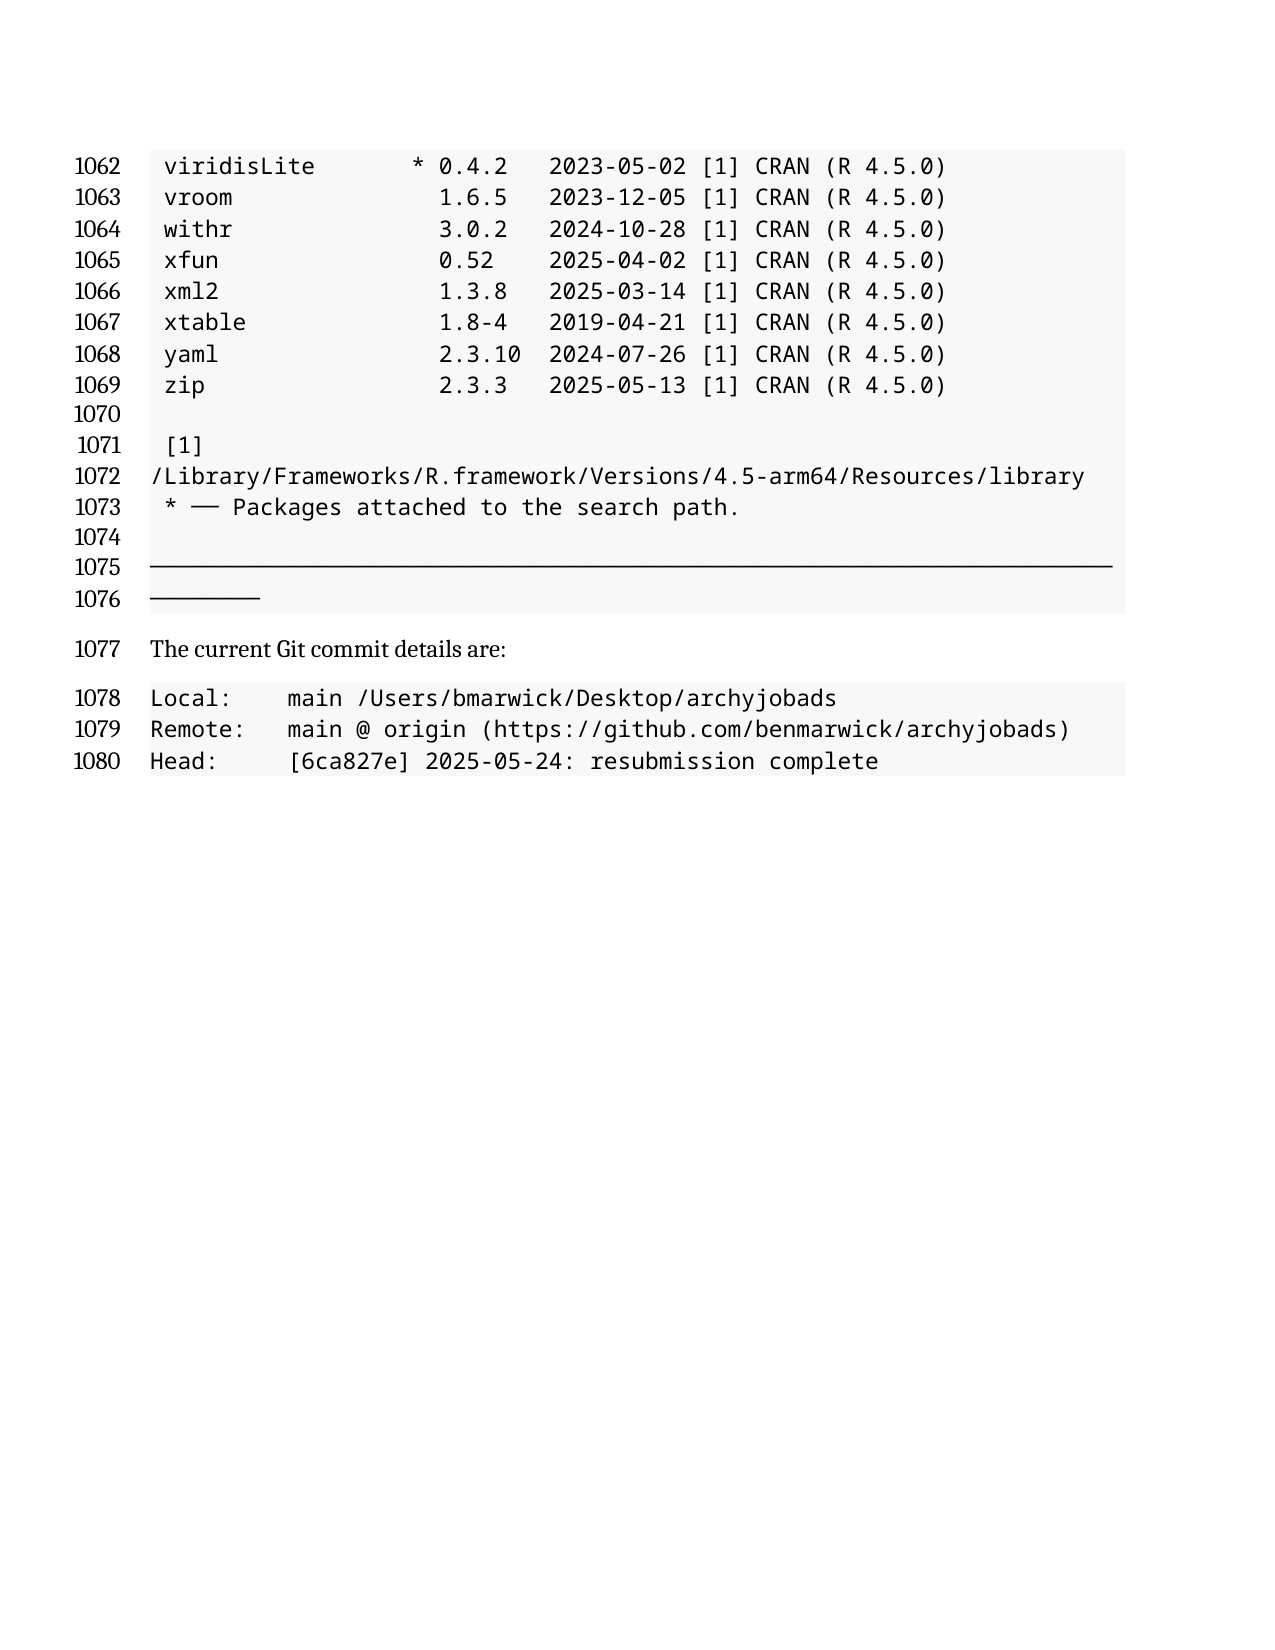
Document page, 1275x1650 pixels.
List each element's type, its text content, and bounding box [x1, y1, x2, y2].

text Local: main /Users/bmarwick/Desktop/archyjobads Remote: main @ origin (https://github.com/benmarwick/archyjobads) Head: [6ca827e] 2025-05-24: resubmission complete [150, 682, 1125, 776]
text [150, 150, 1125, 614]
text The current Git commit details are: [150, 634, 1125, 663]
